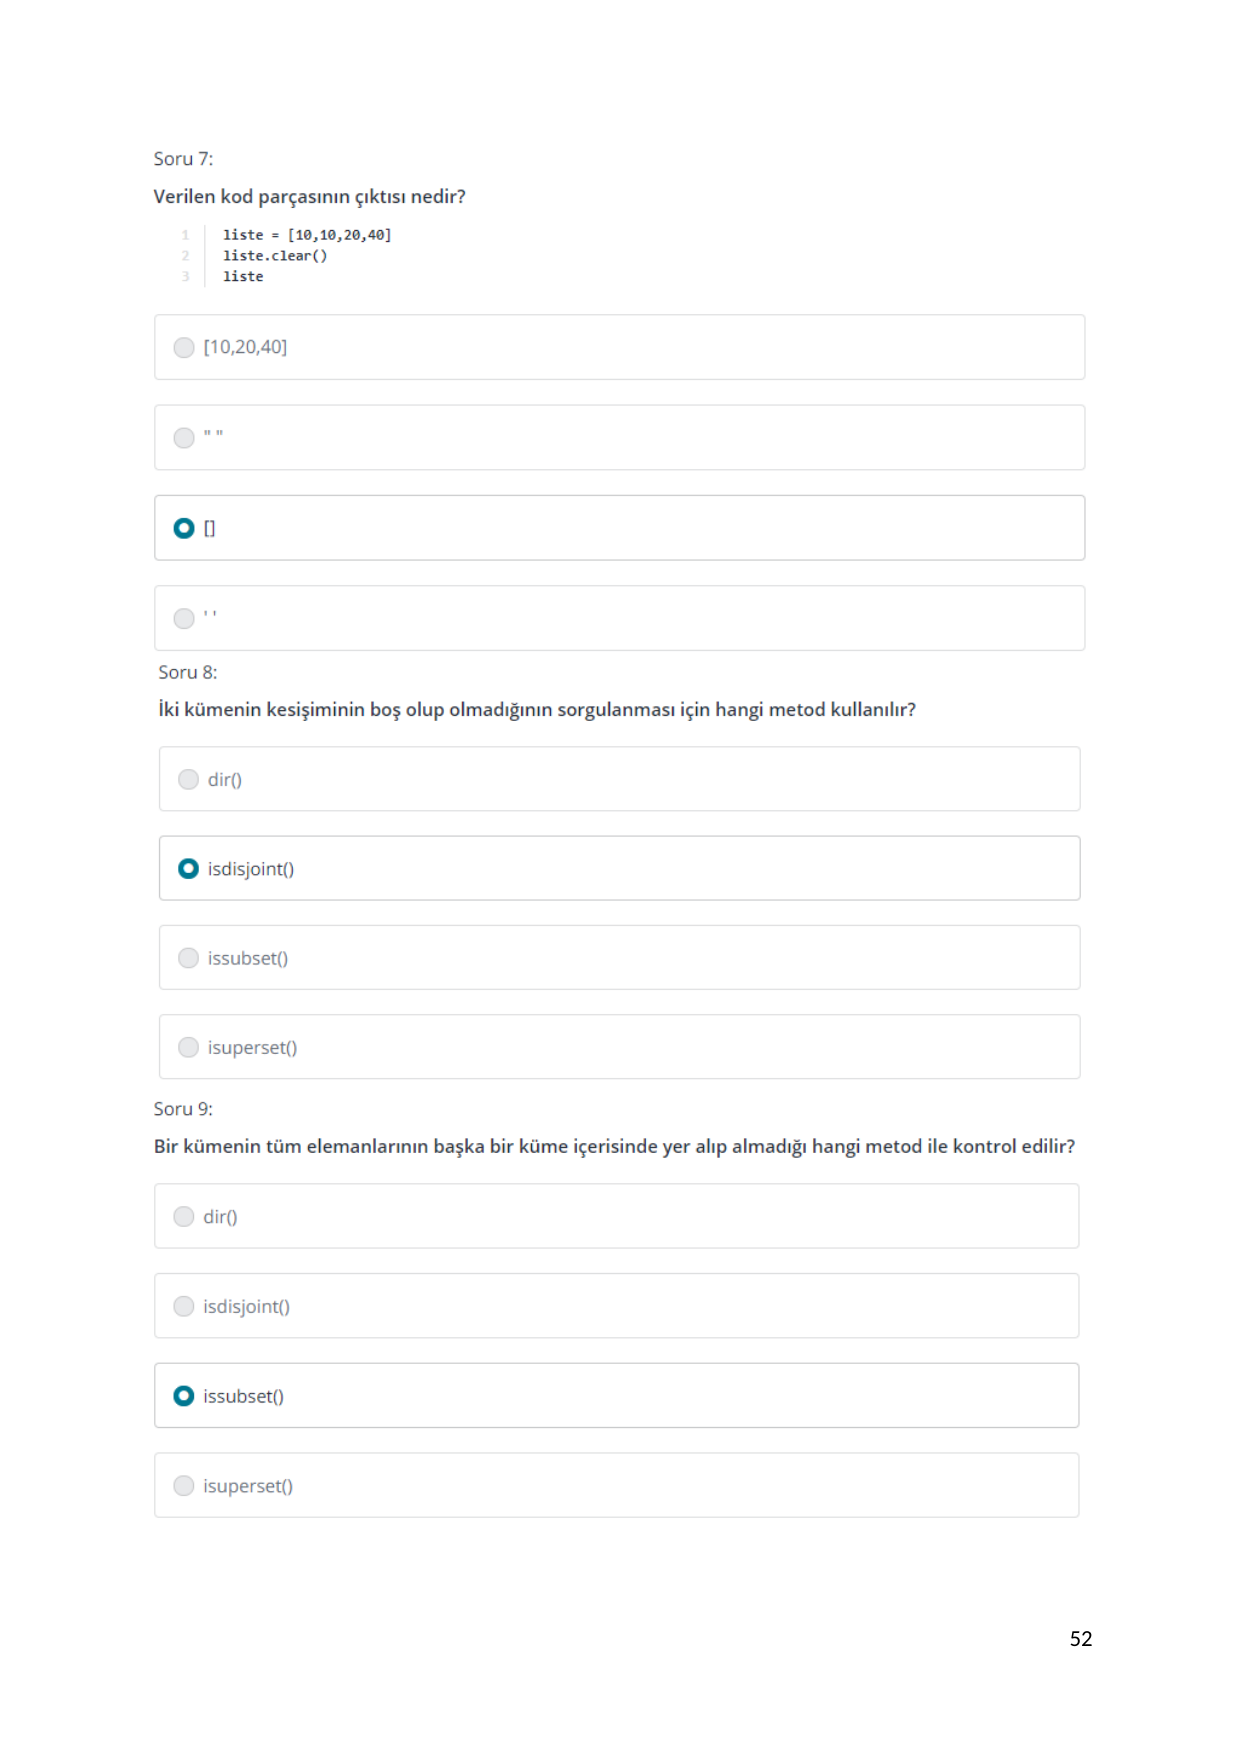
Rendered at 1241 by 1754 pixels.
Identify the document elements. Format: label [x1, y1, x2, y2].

picture [147, 147, 1093, 656]
picture [147, 657, 1093, 1089]
picture [147, 1097, 1093, 1524]
